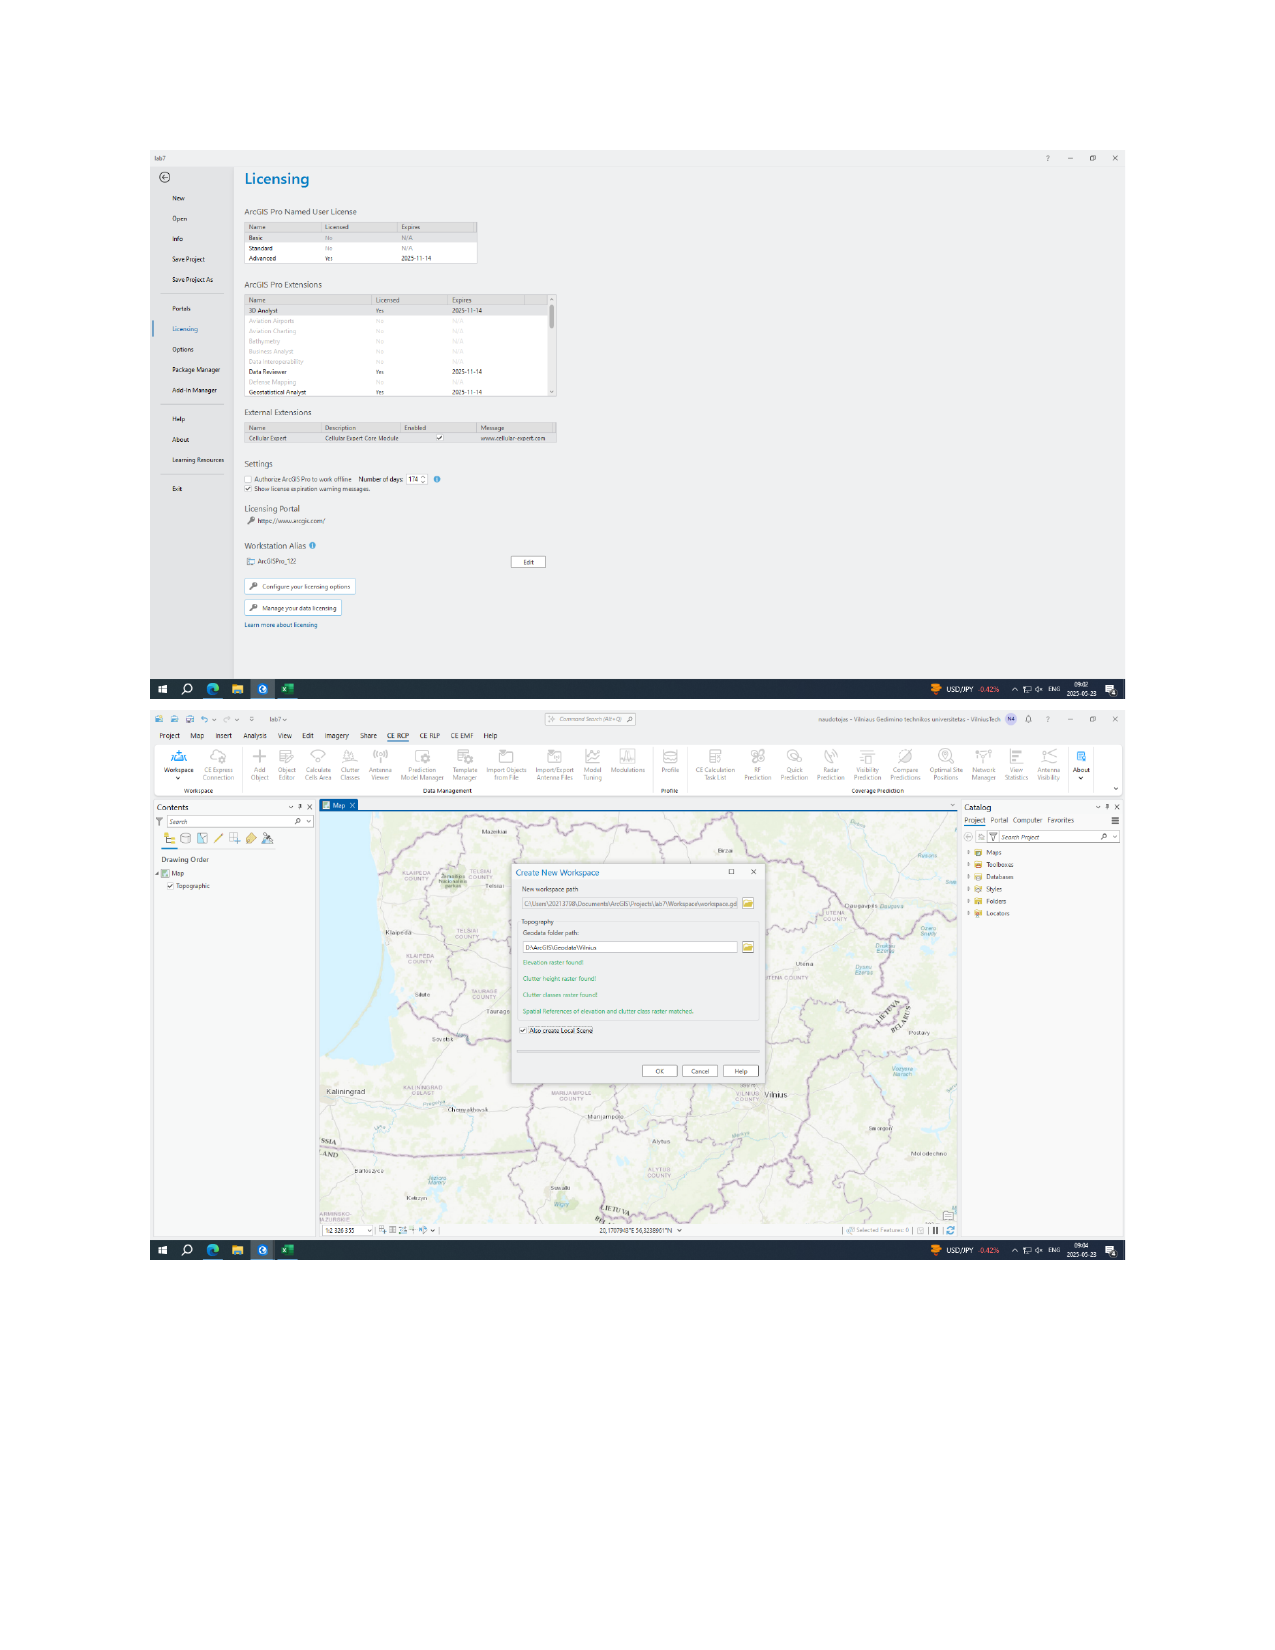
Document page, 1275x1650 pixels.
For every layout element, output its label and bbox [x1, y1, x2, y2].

picture [150, 710, 1125, 1260]
picture [150, 150, 1125, 699]
